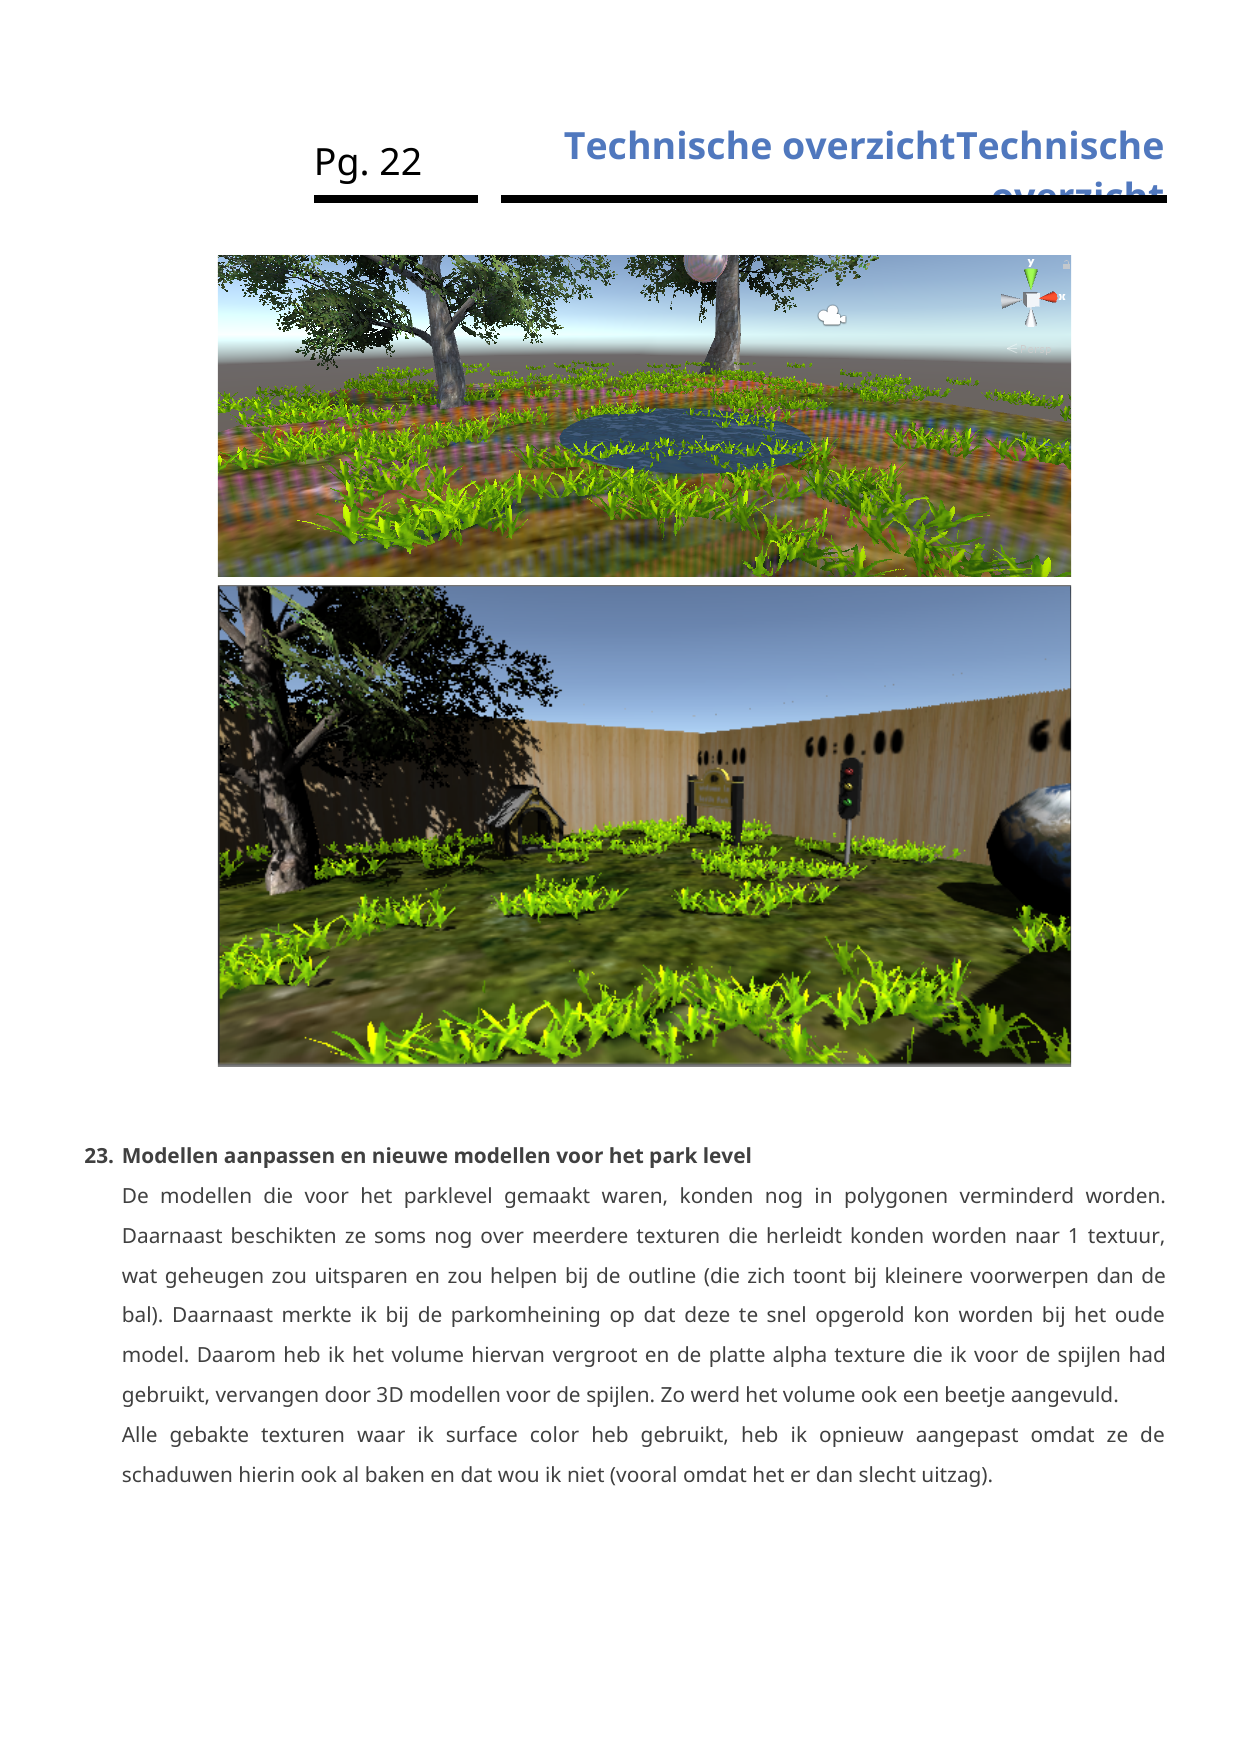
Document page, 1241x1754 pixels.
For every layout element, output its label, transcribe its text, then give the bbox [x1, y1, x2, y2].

list De modellen die voor het parklevel gemaakt waren, konden nog in polygonen verminderd worden. Daarnaast beschikten ze soms nog over meerdere texturen die herleidt konden worden naar 1 textuur, wat geheugen zou uitsparen en zou helpen bij de outline (die zich toont bij kleinere voorwerpen dan de bal). Daarnaast merkte ik bij de parkomheining op dat deze te snel opgerold kon worden bij het oude model. Daarom heb ik het volume hiervan vergroot en de platte alpha texture die ik voor de spijlen had gebruikt, vervangen door 3D modellen voor de spijlen. Zo werd het volume ook een beetje aangevuld. [122, 1181, 1167, 1408]
picture [217, 585, 1072, 1067]
picture [217, 255, 1072, 577]
list Alle gebakte texturen waar ik surface color heb gebruikt, heb ik opnieuw aangepast omdat ze de schaduwen hierin ook al baken en dat wou ik niet (vooral omdat het er dan slecht uitzag). [122, 1420, 1167, 1488]
subtitle Modellen aanpassen en nieuwe modellen voor het park level [84, 1141, 1167, 1170]
